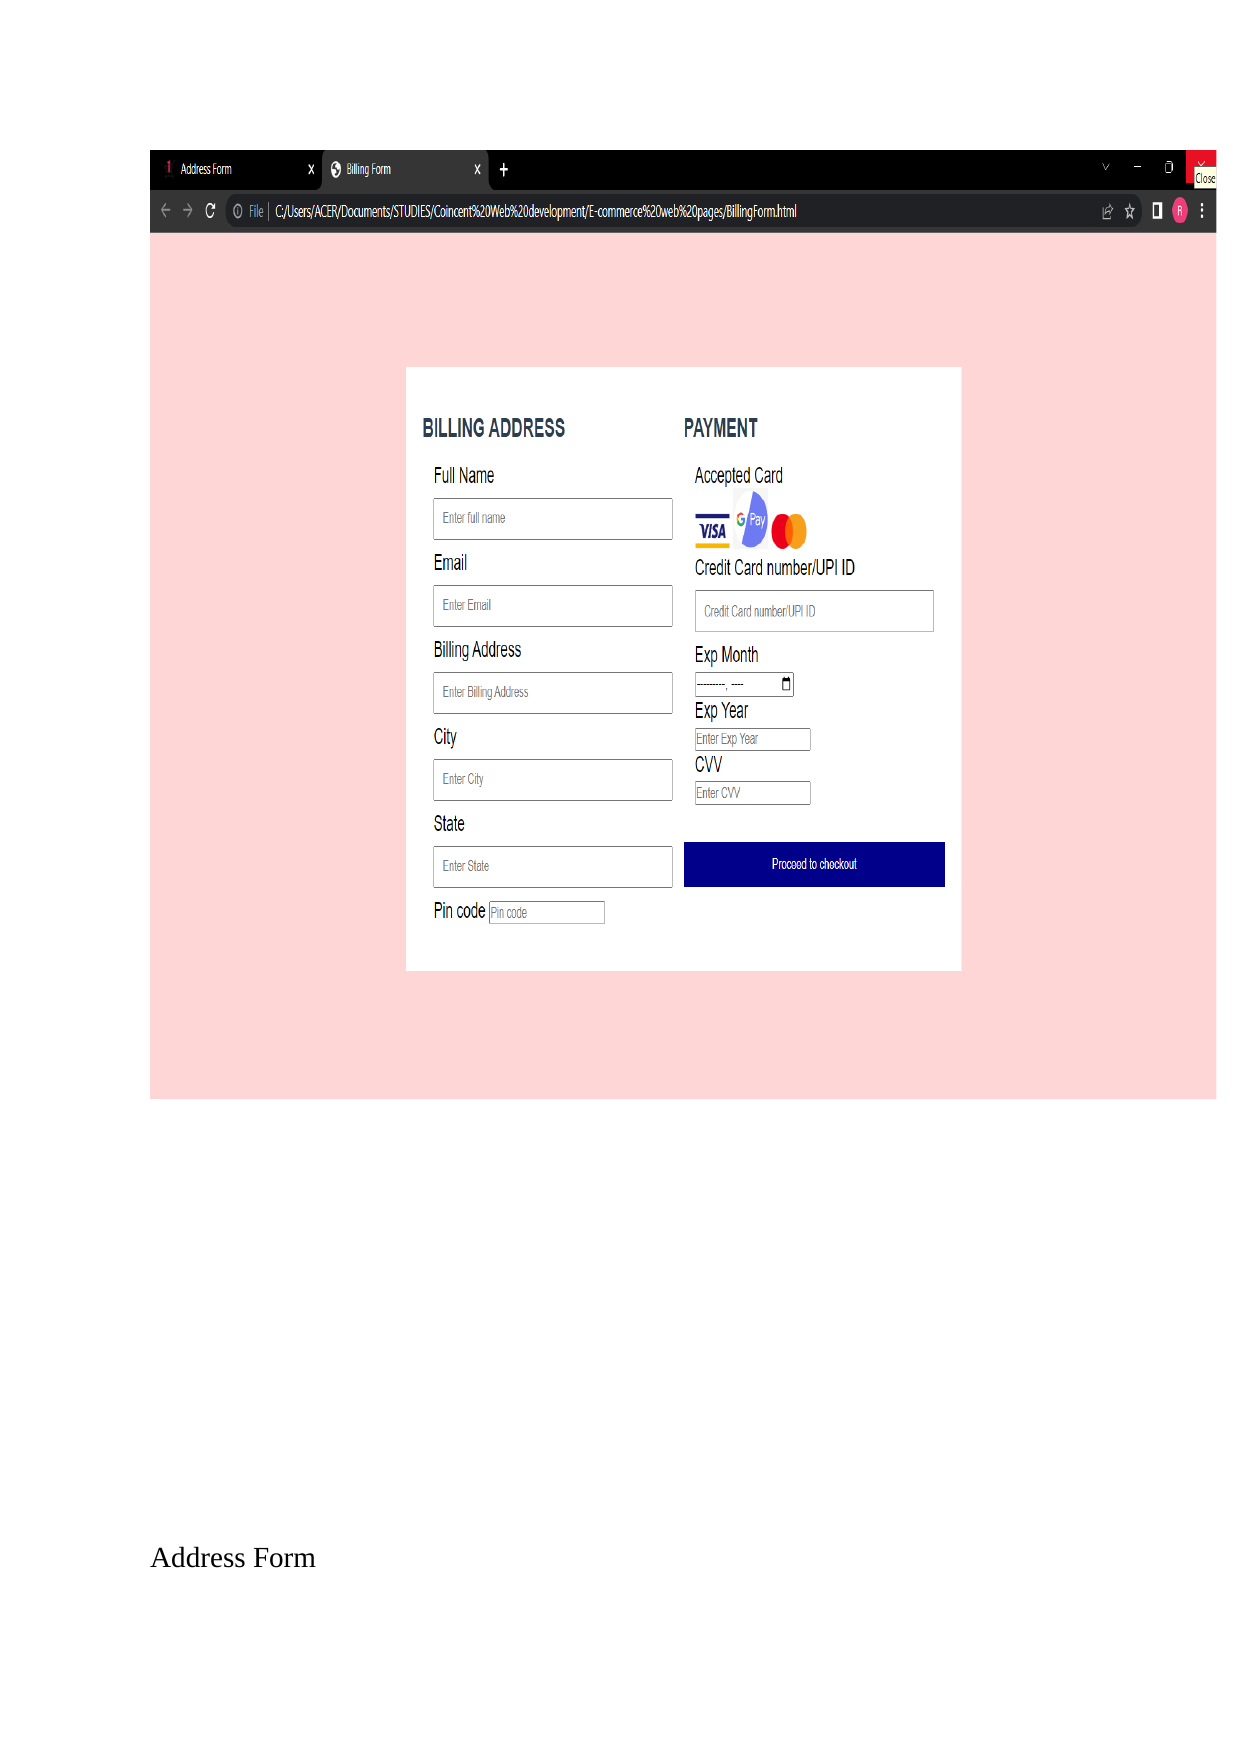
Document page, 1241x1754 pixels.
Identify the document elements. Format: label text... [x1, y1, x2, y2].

picture [150, 150, 1217, 1099]
text Address Form [150, 1540, 1090, 1574]
